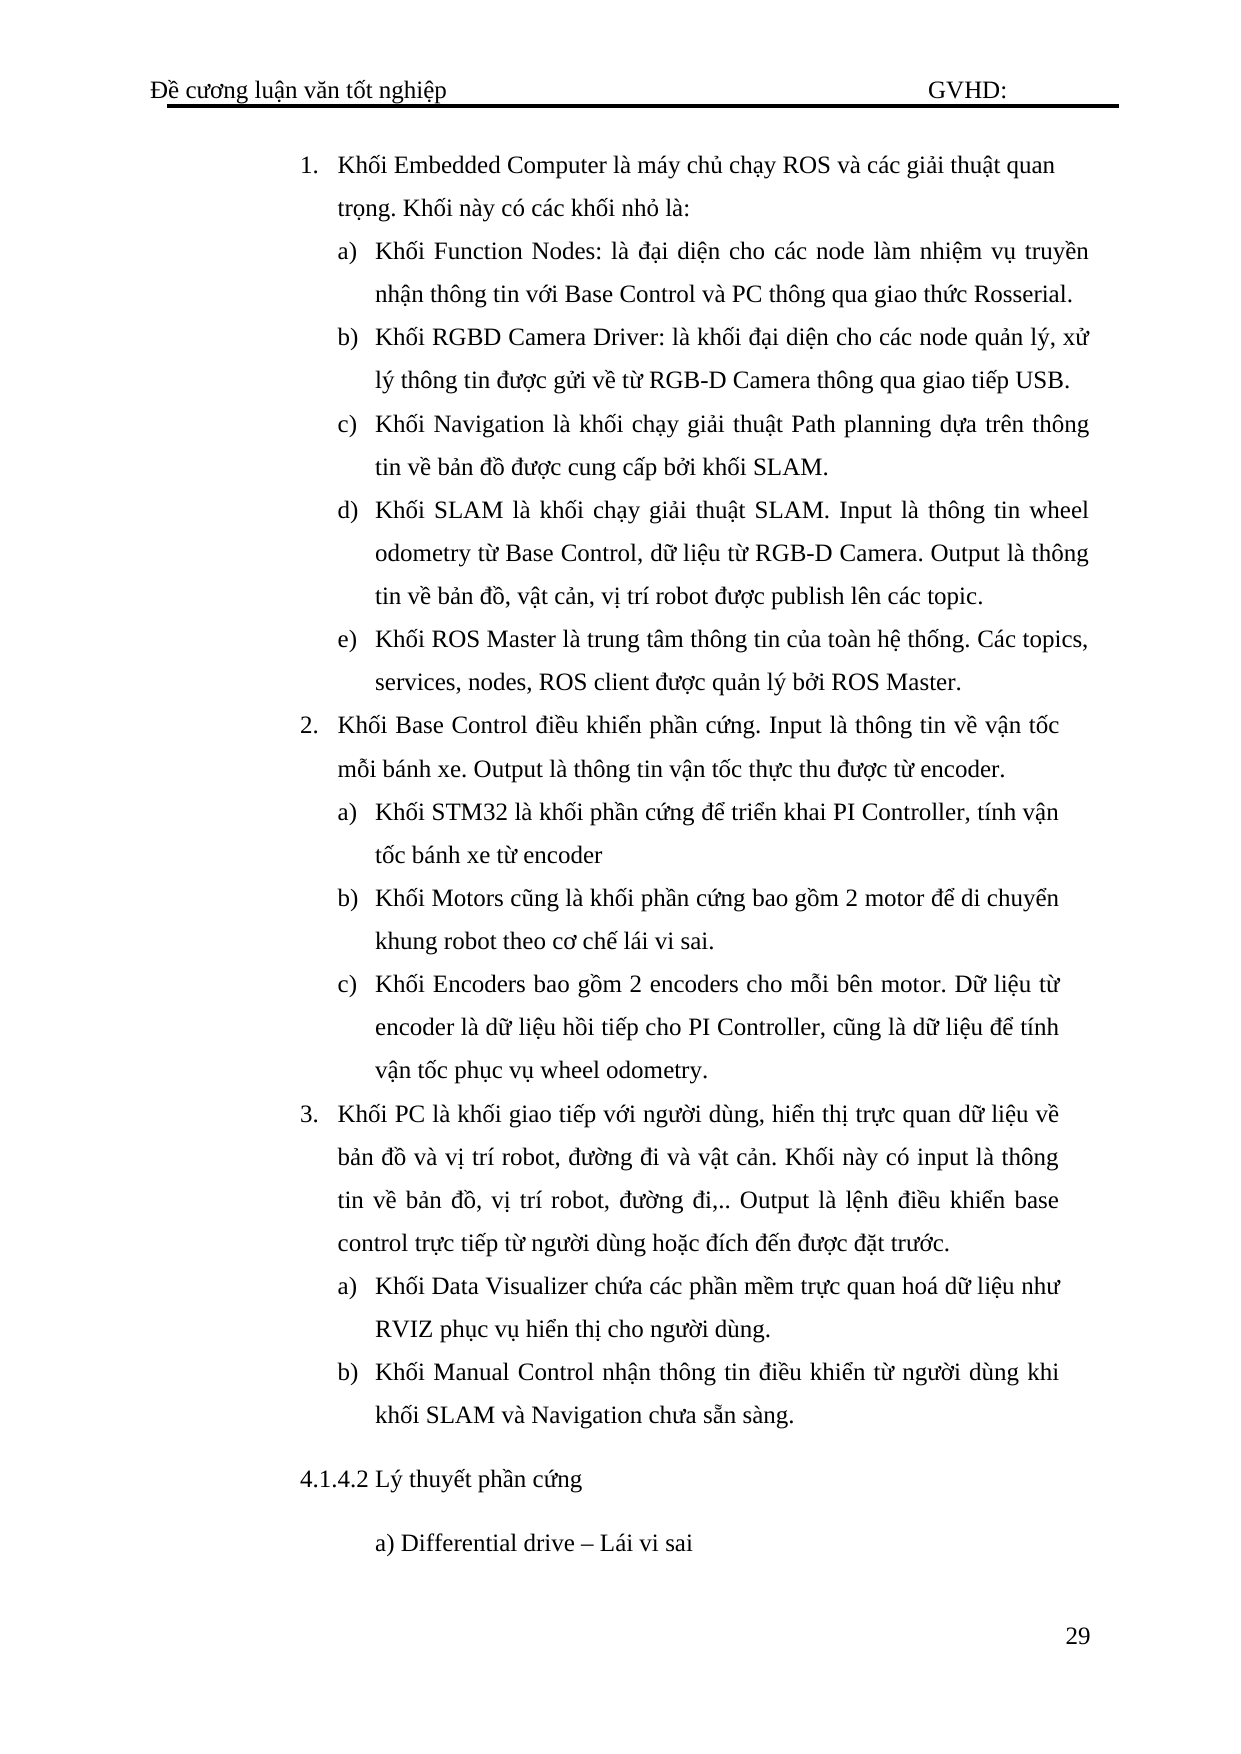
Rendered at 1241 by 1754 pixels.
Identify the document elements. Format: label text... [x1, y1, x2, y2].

list Khối SLAM là khối chạy giải thuật SLAM. Input là thông tin wheel odometry từ Base Control, dữ liệu từ RGB-D Camera. Output là thông tin về bản đồ, vật cản, vị trí robot được publish lên các topic. [337, 495, 1090, 610]
list Khối Motors cũng là khối phần cứng bao gồm 2 motor để di chuyển khung robot theo cơ chế lái vi sai. [337, 883, 1060, 955]
text 4.1.4.2 Lý thuyết phần cứng [300, 1464, 1090, 1493]
list Khối Function Nodes: là đại diện cho các node làm nhiệm vụ truyền nhận thông tin với Base Control và PC thông qua giao thức Rosserial. [337, 236, 1090, 308]
list Khối Base Control điều khiển phần cứng. Input là thông tin về vận tốc mỗi bánh xe. Output là thông tin vận tốc thực thu được từ encoder. [300, 711, 1060, 782]
list Khối Manual Control nhận thông tin điều khiển từ người dùng khi khối SLAM và Navigation chưa sẵn sàng. [337, 1357, 1060, 1429]
list Khối Encoders bao gồm 2 encoders cho mỗi bên motor. Dữ liệu từ encoder là dữ liệu hồi tiếp cho PI Controller, cũng là dữ liệu để tính vận tốc phục vụ wheel odometry. [337, 969, 1060, 1084]
list Khối RGBD Camera Driver: là khối đại diện cho các node quản lý, xử lý thông tin được gửi về từ RGB-D Camera thông qua giao tiếp USB. [337, 322, 1090, 394]
list Khối Embedded Computer là máy chủ chạy ROS và các giải thuật quan trọng. Khối này có các khối nhỏ là: [300, 150, 1060, 222]
list Khối STM32 là khối phần cứng để triển khai PI Controller, tính vận tốc bánh xe từ encoder [337, 797, 1060, 869]
text a) Differential drive – Lái vi sai [300, 1528, 1090, 1557]
list Khối PC là khối giao tiếp với người dùng, hiển thị trực quan dữ liệu về bản đồ và vị trí robot, đường đi và vật cản. Khối này có input là thông tin về bản đồ, vị trí robot, đường đi,.. Output là lệnh điều khiển base control trực tiếp từ người dùng hoặc đích đến được đặt trước. [300, 1099, 1060, 1257]
list Khối Data Visualizer chứa các phần mềm trực quan hoá dữ liệu như RVIZ phục vụ hiển thị cho người dùng. [337, 1271, 1060, 1343]
list Khối Navigation là khối chạy giải thuật Path planning dựa trên thông tin về bản đồ được cung cấp bởi khối SLAM. [337, 409, 1090, 481]
list Khối ROS Master là trung tâm thông tin của toàn hệ thống. Các topics, services, nodes, ROS client được quản lý bởi ROS Master. [337, 624, 1090, 696]
